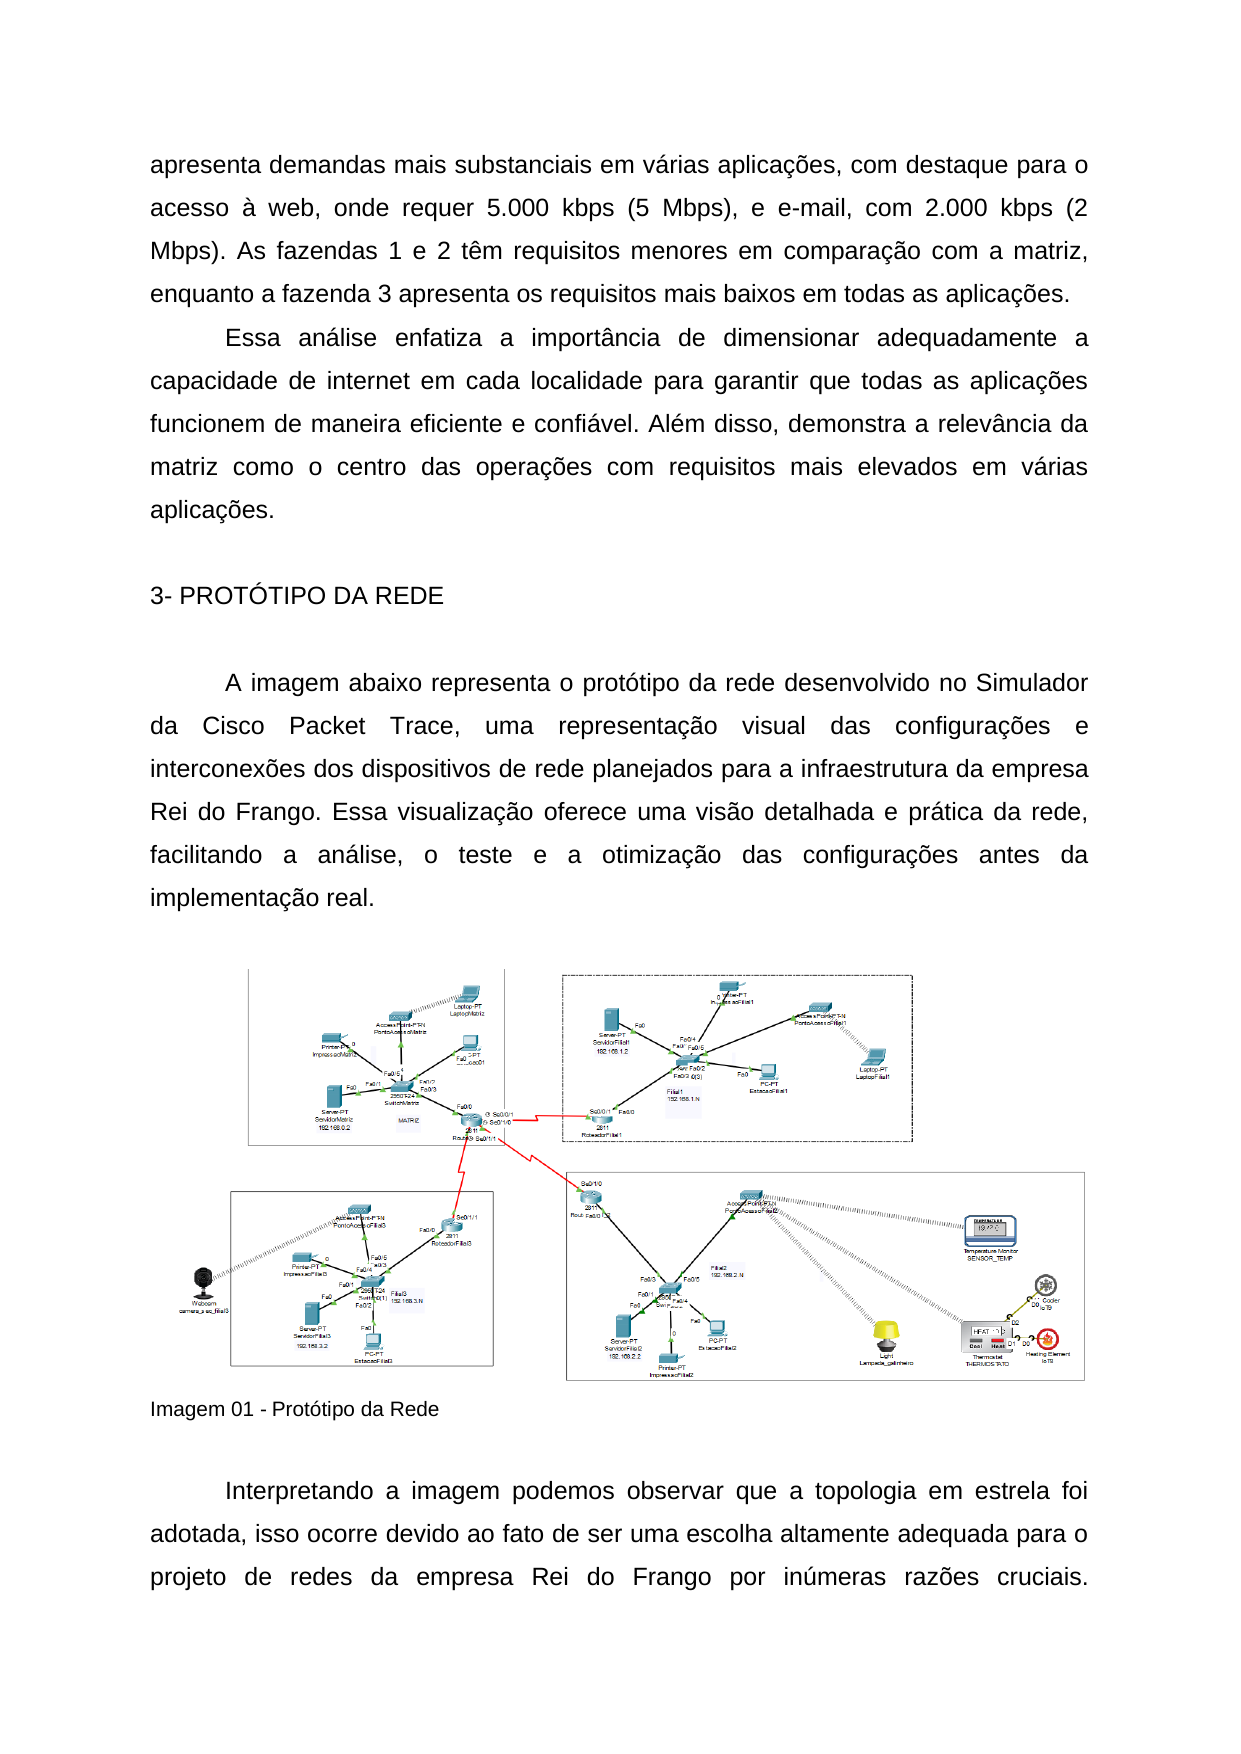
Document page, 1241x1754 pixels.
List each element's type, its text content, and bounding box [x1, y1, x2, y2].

text Essa análise enfatiza a importância de dimensionar adequadamente a capacidade de internet em cada localidade para garantir que todas as aplicações funcionem de maneira eficiente e confiável. Além disso, demonstra a relevância da matriz como o centro das operações com requisitos mais elevados em várias aplicações. [150, 322, 1090, 524]
text Imagem 01 - Protótipo da Rede [150, 1397, 1090, 1421]
text A imagem abaixo representa o protótipo da rede desenvolvido no Simulador da Cisco Packet Trace, uma representação visual das configurações e interconexões dos dispositivos de rede planejados para a infraestrutura da empresa Rei do Frango. Essa visualização oferece uma visão detalhada e prática da rede, facilitando a análise, o teste e a otimização das configurações antes da implementação real. [150, 667, 1090, 912]
text 3- PROTÓTIPO DA REDE [150, 581, 1090, 610]
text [150, 1476, 1090, 1591]
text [150, 150, 1090, 308]
